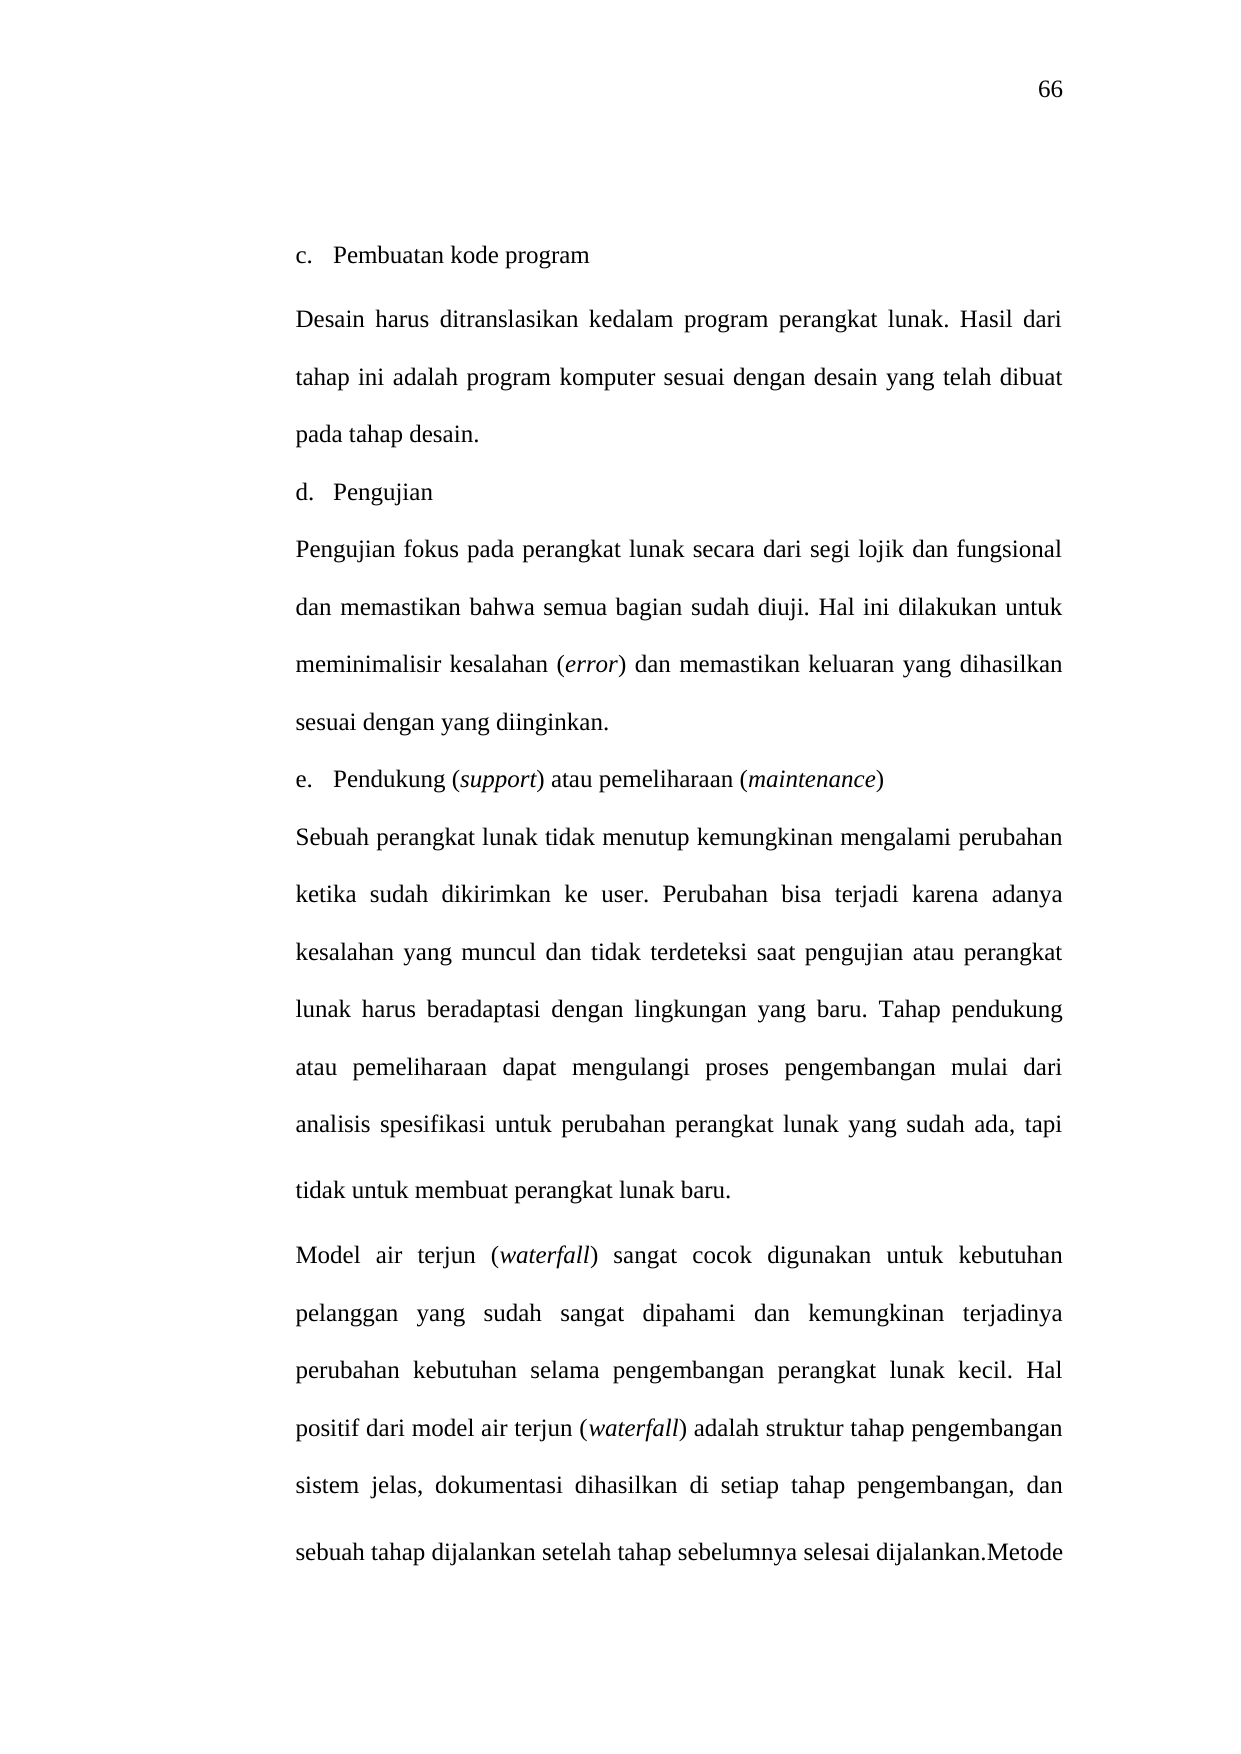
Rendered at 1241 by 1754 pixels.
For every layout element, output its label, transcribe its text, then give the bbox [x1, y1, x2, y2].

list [295, 1240, 1063, 1567]
list Pengujian [295, 477, 1063, 506]
list Sebuah perangkat lunak tidak menutup kemungkinan mengalami perubahan ketika sudah dikirimkan ke user. Perubahan bisa terjadi karena adanya kesalahan yang muncul dan tidak terdeteksi saat pengujian atau perangkat lunak harus beradaptasi dengan lingkungan yang baru. Tahap pendukung atau pemeliharaan dapat mengulangi proses pengembangan mulai dari analisis spesifikasi untuk perubahan perangkat lunak yang sudah ada, tapi tidak untuk membuat perangkat lunak baru. [295, 822, 1063, 1206]
list Pembuatan kode program [295, 236, 1063, 270]
list Pendukung (support) atau pemeliharaan (maintenance) [295, 764, 1063, 793]
list Desain harus ditranslasikan kedalam program perangkat lunak. Hasil dari tahap ini adalah program komputer sesuai dengan desain yang telah dibuat pada tahap desain. [295, 304, 1063, 448]
list Pengujian fokus pada perangkat lunak secara dari segi lojik dan fungsional dan memastikan bahwa semua bagian sudah diuji. Hal ini dilakukan untuk meminimalisir kesalahan (error) dan memastikan keluaran yang dihasilkan sesuai dengan yang diinginkan. [295, 534, 1063, 736]
